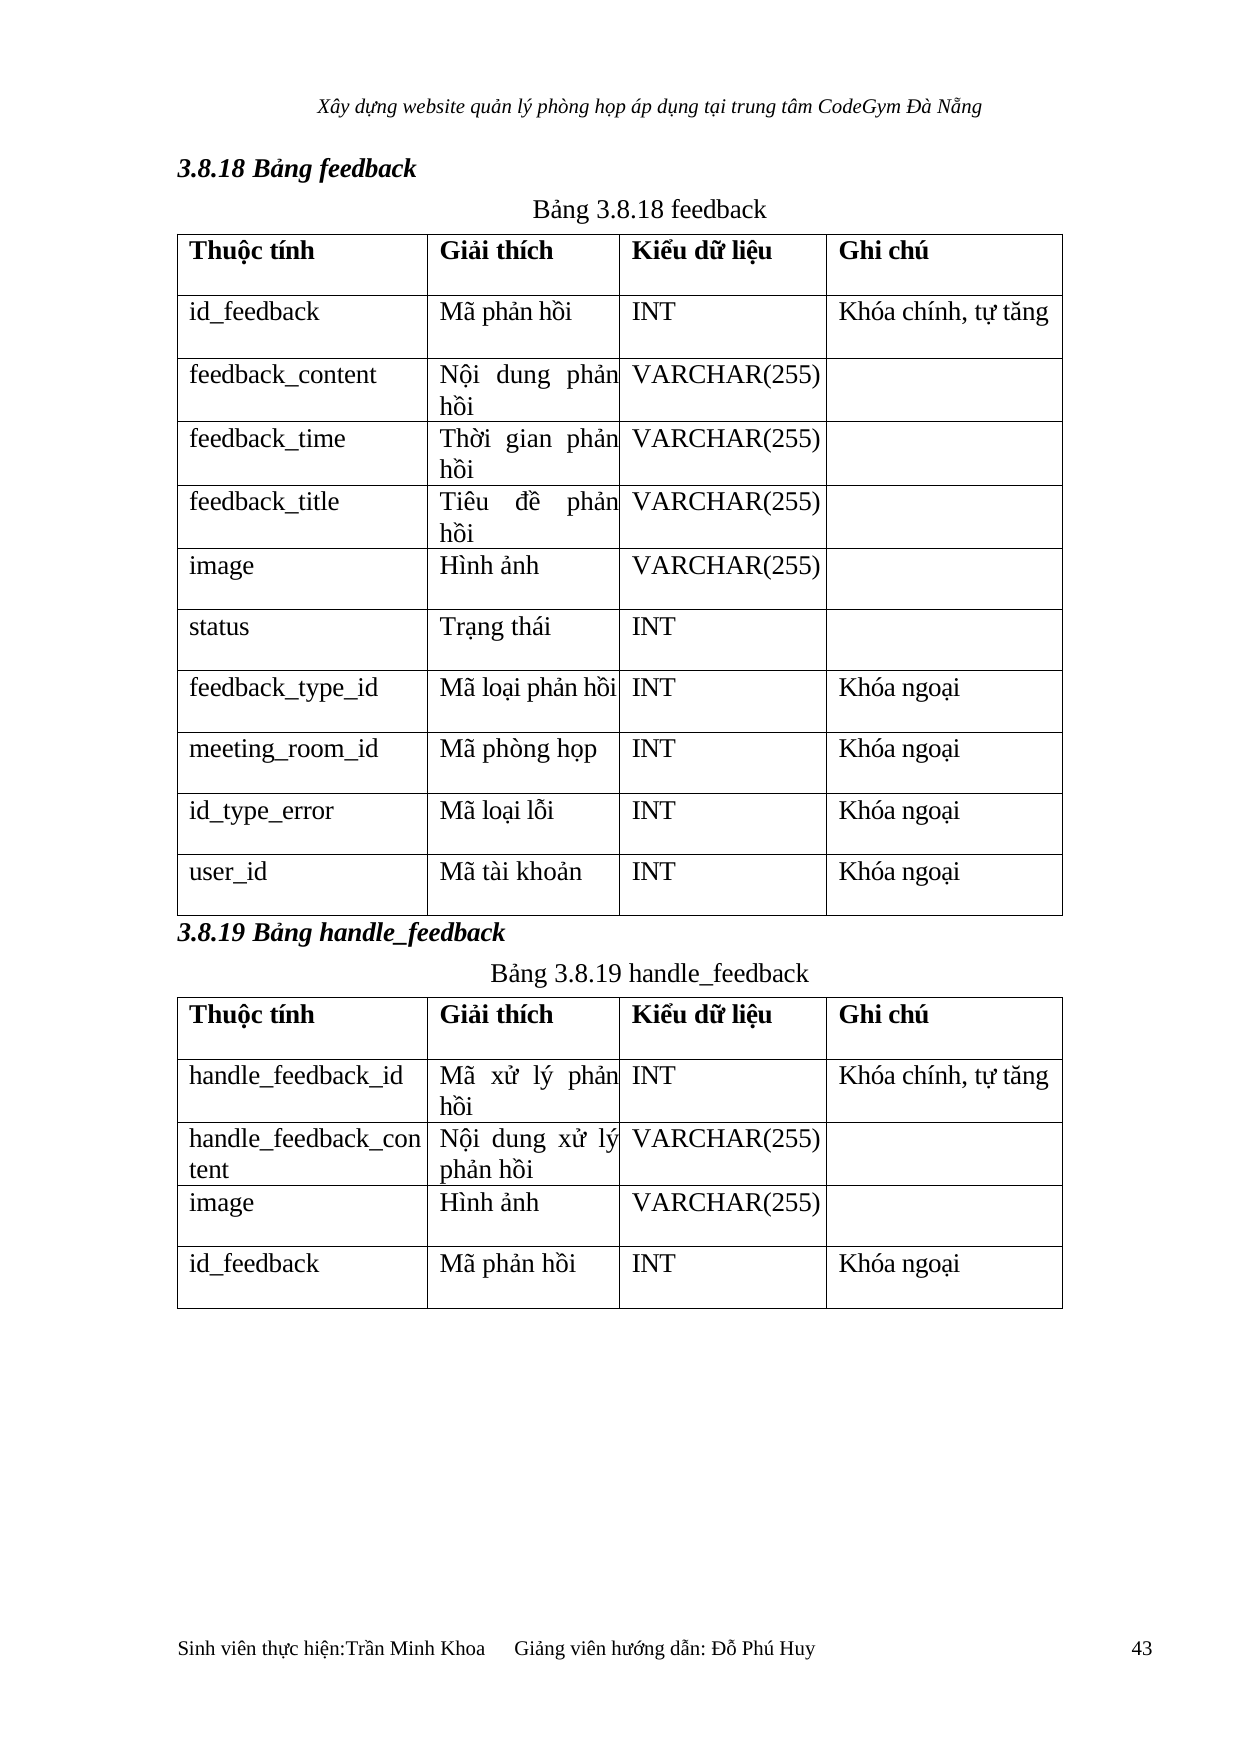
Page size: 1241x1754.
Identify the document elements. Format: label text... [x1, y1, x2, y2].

table_cell Khóa chính, tự tăng [827, 296, 1062, 358]
table_cell VARCHAR(255) [620, 422, 826, 484]
list 3.8.19 Bảng handle_feedback [177, 916, 1122, 947]
table_cell image [178, 1186, 427, 1246]
table_cell Khóa ngoại [827, 733, 1062, 793]
table_cell feedback_time [178, 422, 427, 484]
table_header Kiểu dữ liệu [620, 998, 826, 1059]
table_header Ghi chú [827, 235, 1062, 295]
table_cell Mã loại phản hồi [428, 671, 619, 732]
table_cell Hình ảnh [428, 1186, 619, 1246]
table_cell meeting_room_id [178, 733, 427, 793]
table_cell Khóa ngoại [827, 855, 1062, 915]
table_cell handle_feedback_content [178, 1123, 427, 1185]
table_cell Mã phản hồi [428, 1247, 619, 1307]
table_cell VARCHAR(255) [620, 1123, 826, 1185]
table_cell Khóa ngoại [827, 1247, 1062, 1307]
table_cell feedback_title [178, 486, 427, 548]
table_cell id_feedback [178, 296, 427, 358]
table_cell INT [620, 1060, 826, 1122]
table_cell feedback_type_id [178, 671, 427, 732]
table_cell Khóa chính, tự tăng [827, 1060, 1062, 1122]
table_cell INT [620, 733, 826, 793]
text Bảng 3.8.18 feedback [177, 193, 1122, 224]
table_header Giải thích [428, 235, 619, 295]
table_cell [827, 486, 1062, 548]
table_header Thuộc tính [178, 998, 427, 1059]
table_cell Mã phản hồi [428, 296, 619, 358]
table_cell INT [620, 296, 826, 358]
table_cell Mã loại lỗi [428, 794, 619, 854]
table_header Giải thích [428, 998, 619, 1059]
table_header Kiểu dữ liệu [620, 235, 826, 295]
table_cell status [178, 610, 427, 670]
table_cell [827, 1186, 1062, 1246]
table_cell Nội dung phản hồi [428, 359, 619, 421]
table_cell [827, 610, 1062, 670]
table_cell INT [620, 610, 826, 670]
table_cell INT [620, 855, 826, 915]
table_cell Khóa ngoại [827, 671, 1062, 732]
table_cell INT [620, 671, 826, 732]
table_cell VARCHAR(255) [620, 359, 826, 421]
table_cell VARCHAR(255) [620, 1186, 826, 1246]
table_cell INT [620, 794, 826, 854]
table_header Ghi chú [827, 998, 1062, 1059]
table_cell id_type_error [178, 794, 427, 854]
table_cell [827, 422, 1062, 484]
table_cell handle_feedback_id [178, 1060, 427, 1122]
table_cell image [178, 549, 427, 609]
table_cell Hình ảnh [428, 549, 619, 609]
list 3.8.18 Bảng feedback [177, 153, 1122, 184]
table_cell id_feedback [178, 1247, 427, 1307]
table_cell VARCHAR(255) [620, 549, 826, 609]
table_cell INT [620, 1247, 826, 1307]
table_cell Mã tài khoản [428, 855, 619, 915]
table_cell Thời gian phản hồi [428, 422, 619, 484]
table_cell [827, 549, 1062, 609]
table_cell Khóa ngoại [827, 794, 1062, 854]
table_cell Nội dung xử lý phản hồi [428, 1123, 619, 1185]
table_cell [827, 359, 1062, 421]
table_cell VARCHAR(255) [620, 486, 826, 548]
text Bảng 3.8.19 handle_feedback [177, 957, 1122, 988]
table_cell [827, 1123, 1062, 1185]
table_cell Mã phòng họp [428, 733, 619, 793]
table_header Thuộc tính [178, 235, 427, 295]
table_cell Mã xử lý phản hồi [428, 1060, 619, 1122]
table_cell Tiêu đề phản hồi [428, 486, 619, 548]
table_cell Trạng thái [428, 610, 619, 670]
table_cell user_id [178, 855, 427, 915]
table_cell feedback_content [178, 359, 427, 421]
